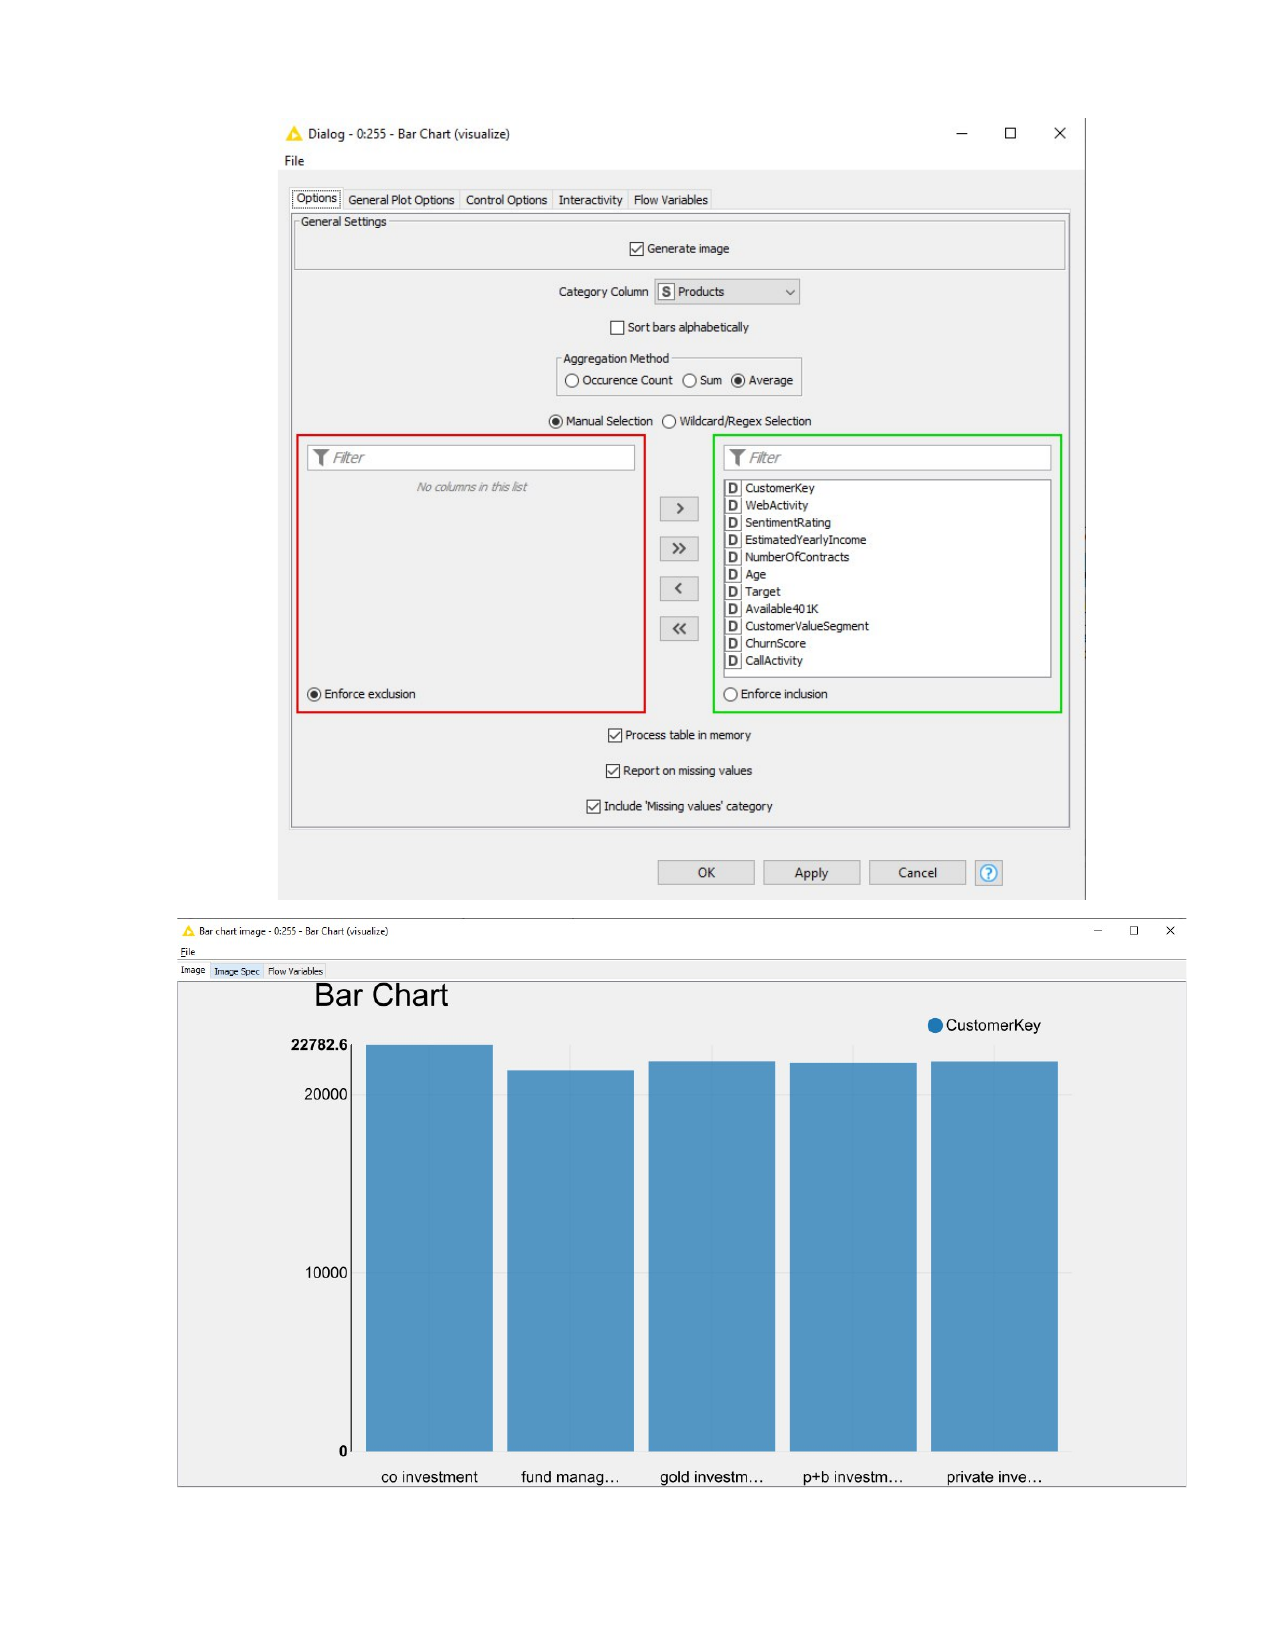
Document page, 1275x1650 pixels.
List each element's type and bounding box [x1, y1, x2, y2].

picture [177, 918, 1187, 1488]
picture [277, 118, 1086, 900]
